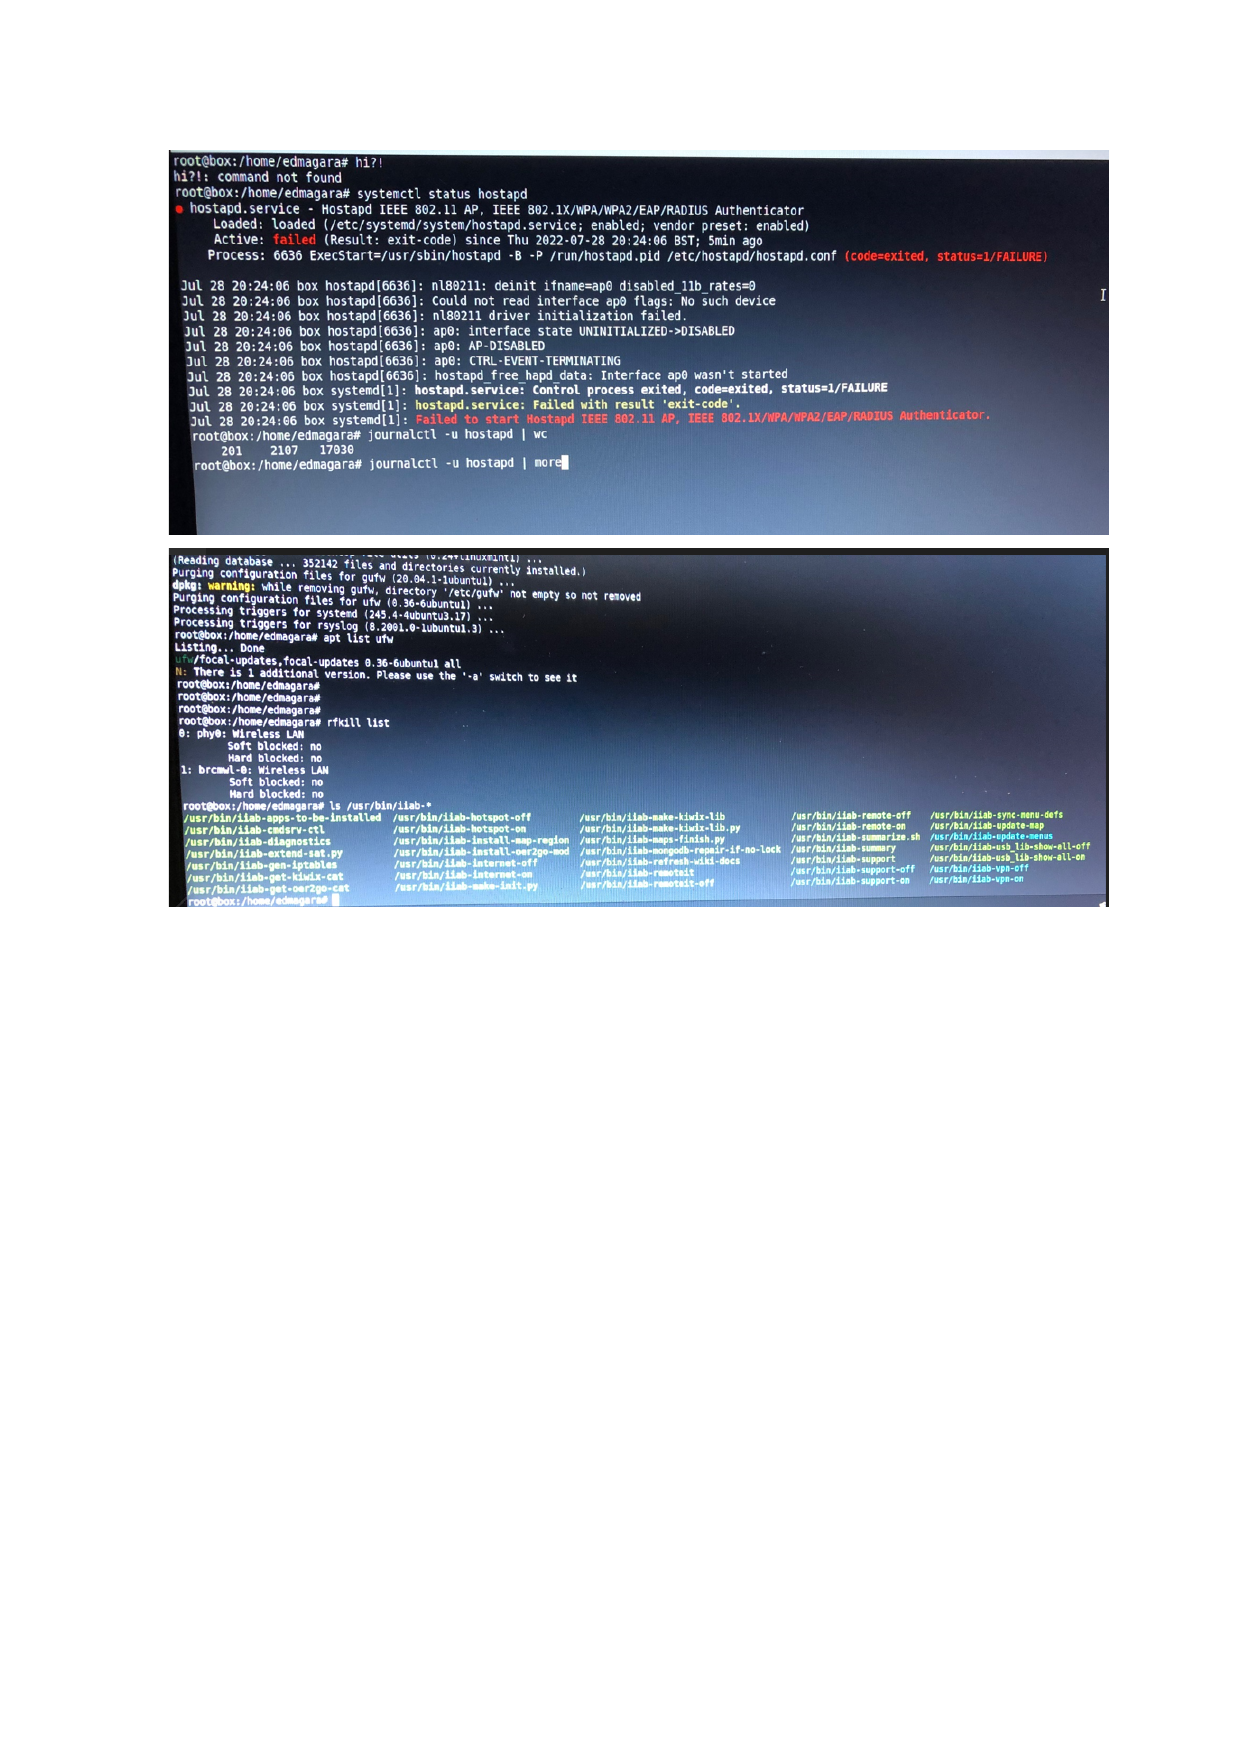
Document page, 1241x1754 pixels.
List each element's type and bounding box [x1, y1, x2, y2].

picture [168, 548, 1109, 907]
picture [168, 150, 1109, 535]
